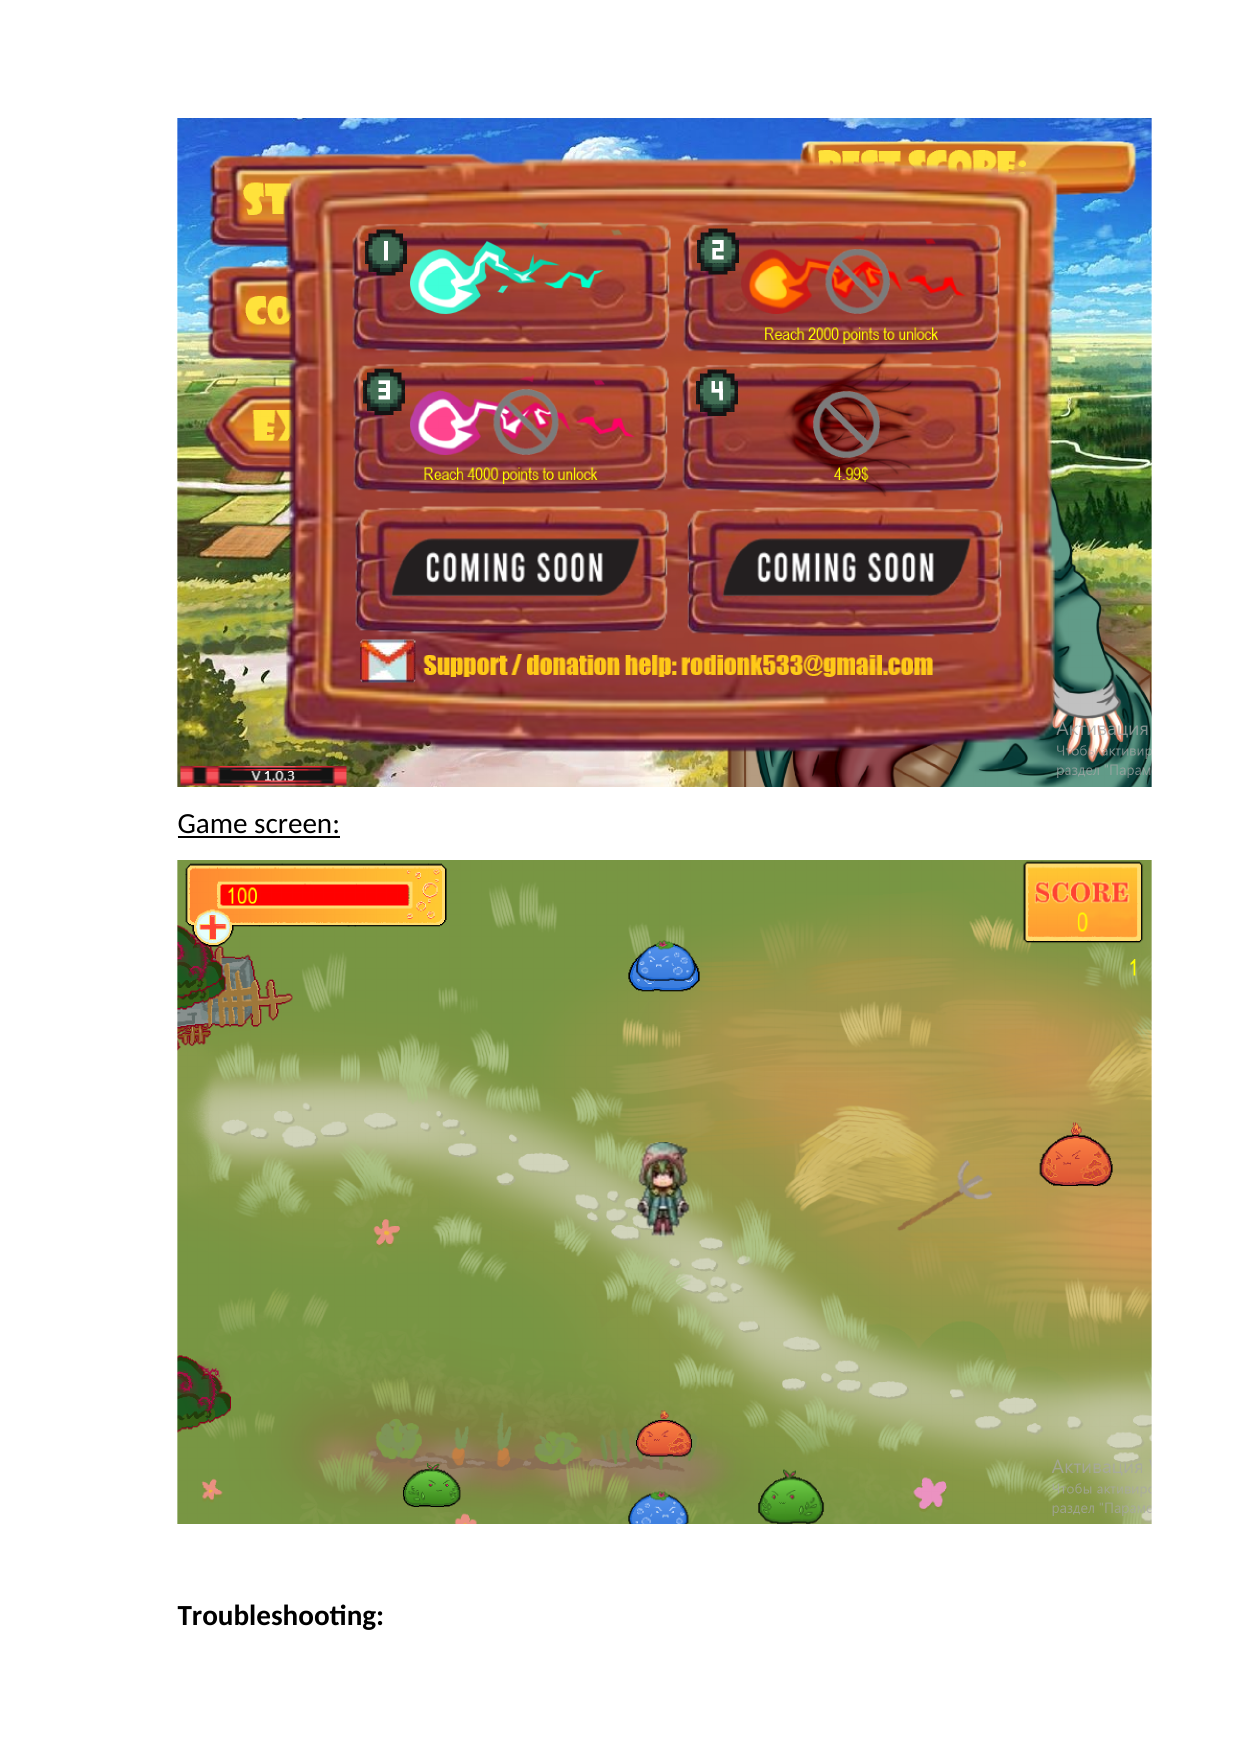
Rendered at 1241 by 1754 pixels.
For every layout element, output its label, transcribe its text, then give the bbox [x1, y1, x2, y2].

picture [177, 860, 1152, 1524]
picture [177, 118, 1152, 787]
text Game screen: [177, 806, 1152, 841]
text Troubleshooting: [177, 1597, 1152, 1633]
